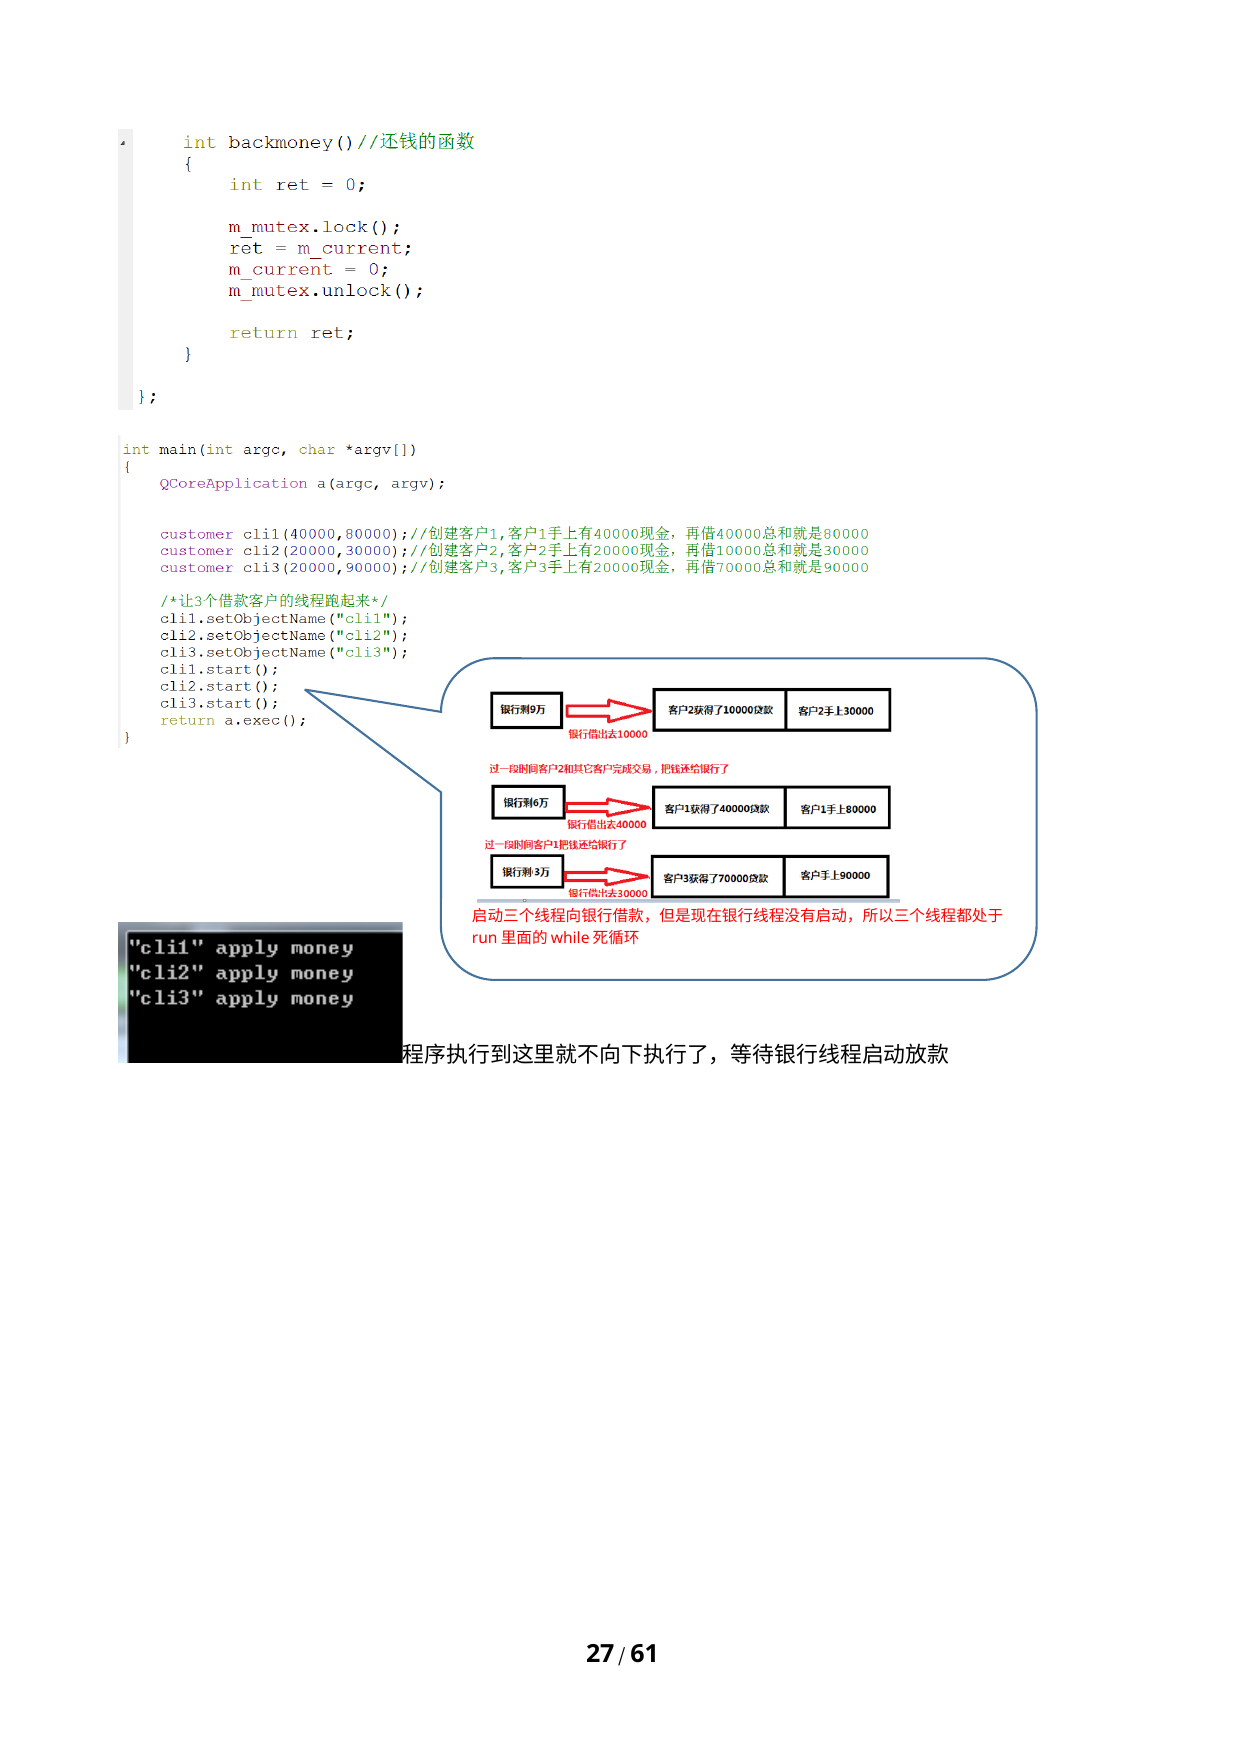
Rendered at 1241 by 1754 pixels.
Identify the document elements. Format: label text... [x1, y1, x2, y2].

picture [118, 435, 884, 748]
text 程序执行到这里就不向下执行了，等待银行线程启动放款 [118, 911, 1122, 1080]
picture [118, 129, 650, 410]
picture [312, 660, 900, 903]
picture [118, 922, 403, 1063]
